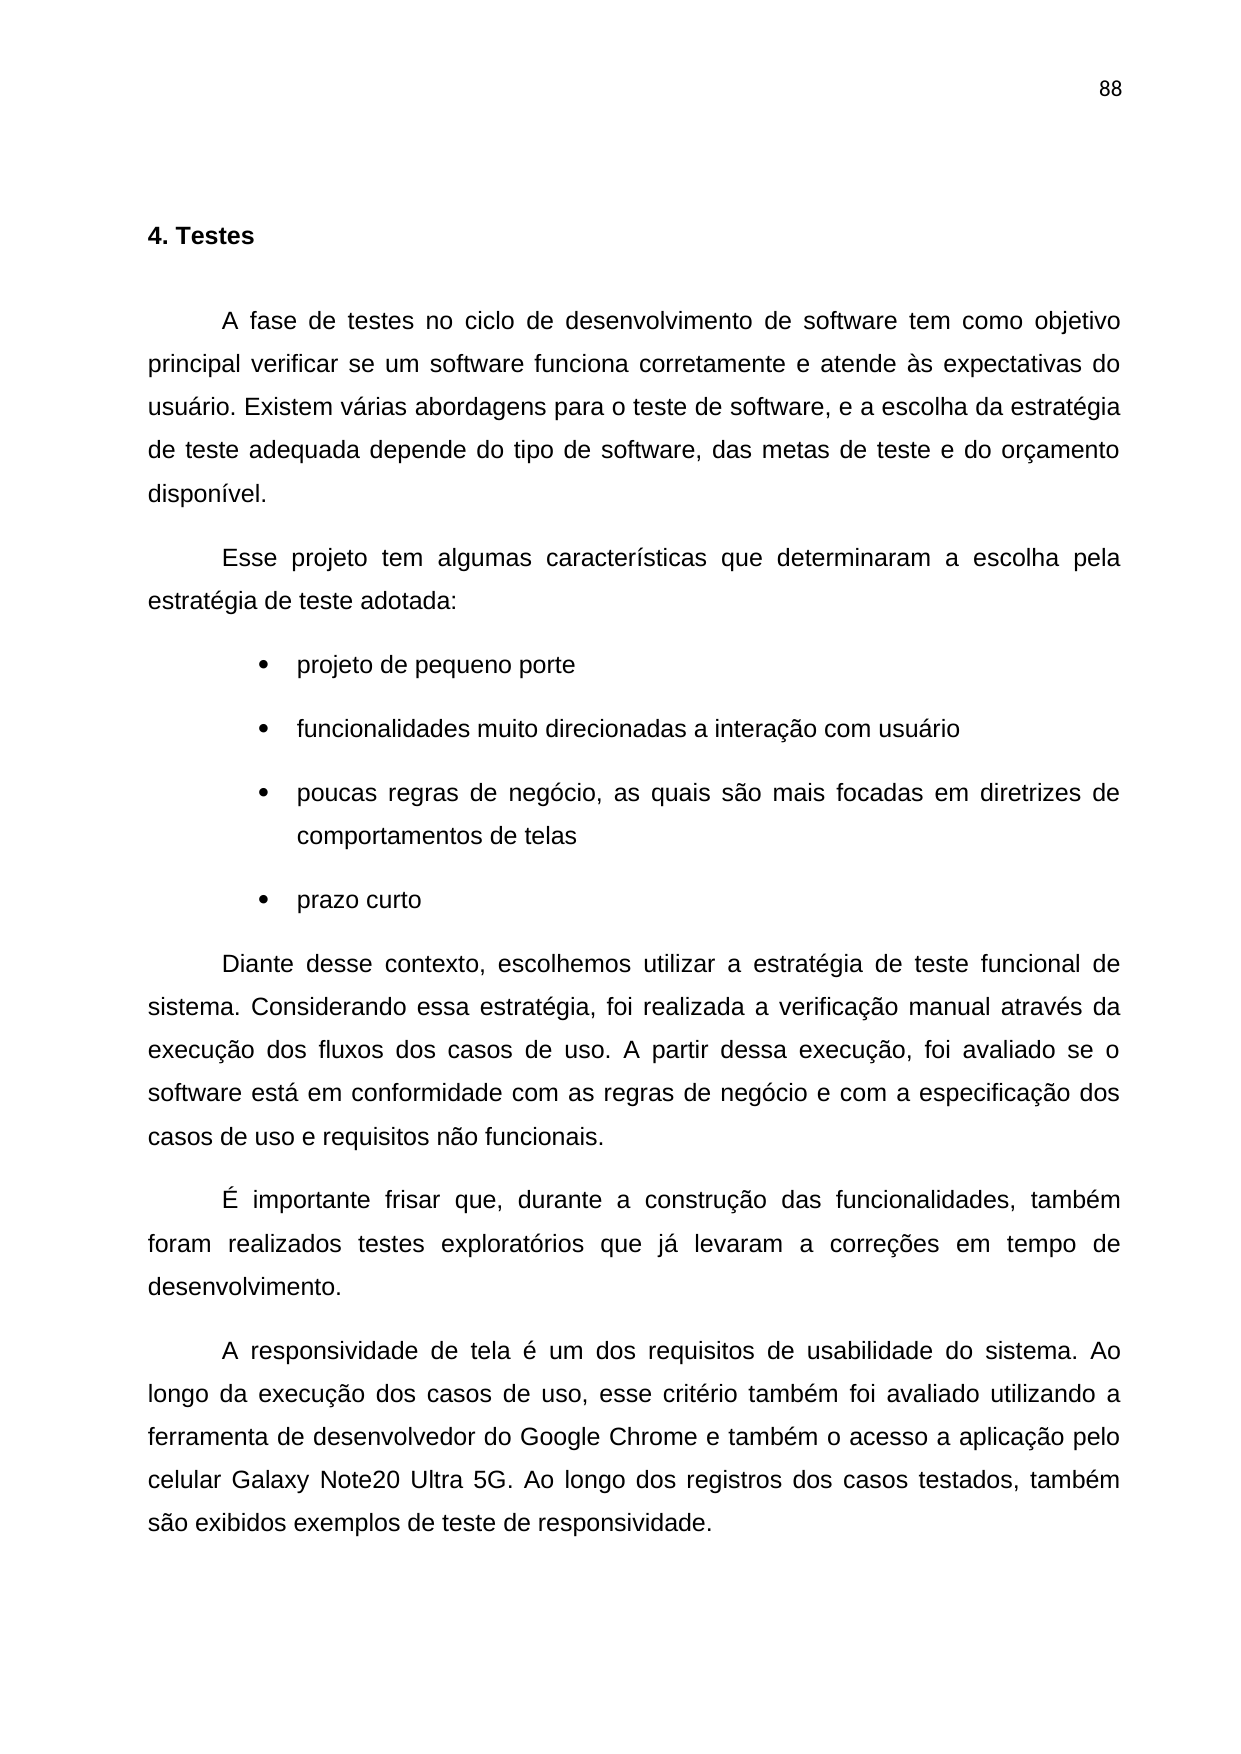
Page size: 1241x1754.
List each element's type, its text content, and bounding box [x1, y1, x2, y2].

text A responsividade de tela é um dos requisitos de usabilidade do sistema. Ao longo da execução dos casos de uso, esse critério também foi avaliado utilizando a ferramenta de desenvolvedor do Google Chrome e também o acesso a aplicação pelo celular Galaxy Note20 Ultra 5G. Ao longo dos registros dos casos testados, também são exibidos exemplos de teste de responsividade. [148, 1336, 1122, 1537]
text Esse projeto tem algumas características que determinaram a escolha pela estratégia de teste adotada: [148, 542, 1122, 614]
text Diante desse contexto, escolhemos utilizar a estratégia de teste funcional de sistema. Considerando essa estratégia, foi realizada a verificação manual através da execução dos fluxos dos casos de uso. A partir dessa execução, foi avaliado se o software está em conformidade com as regras de negócio e com a especificação dos casos de uso e requisitos não funcionais. [148, 949, 1122, 1150]
text É importante frisar que, durante a construção das funcionalidades, também foram realizados testes exploratórios que já levaram a correções em tempo de desenvolvimento. [148, 1185, 1122, 1300]
list funcionalidades muito direcionadas a interação com usuário [259, 714, 1122, 742]
text 4. Testes [148, 221, 1122, 250]
list projeto de pequeno porte [259, 649, 1122, 678]
list prazo curto [259, 885, 1122, 914]
text A fase de testes no ciclo de desenvolvimento de software tem como objetivo principal verificar se um software funciona corretamente e atende às expectativas do usuário. Existem várias abordagens para o teste de software, e a escolha da estratégia de teste adequada depende do tipo de software, das metas de teste e do orçamento disponível. [148, 306, 1122, 507]
list poucas regras de negócio, as quais são mais focadas em diretrizes de comportamentos de telas [259, 778, 1122, 850]
